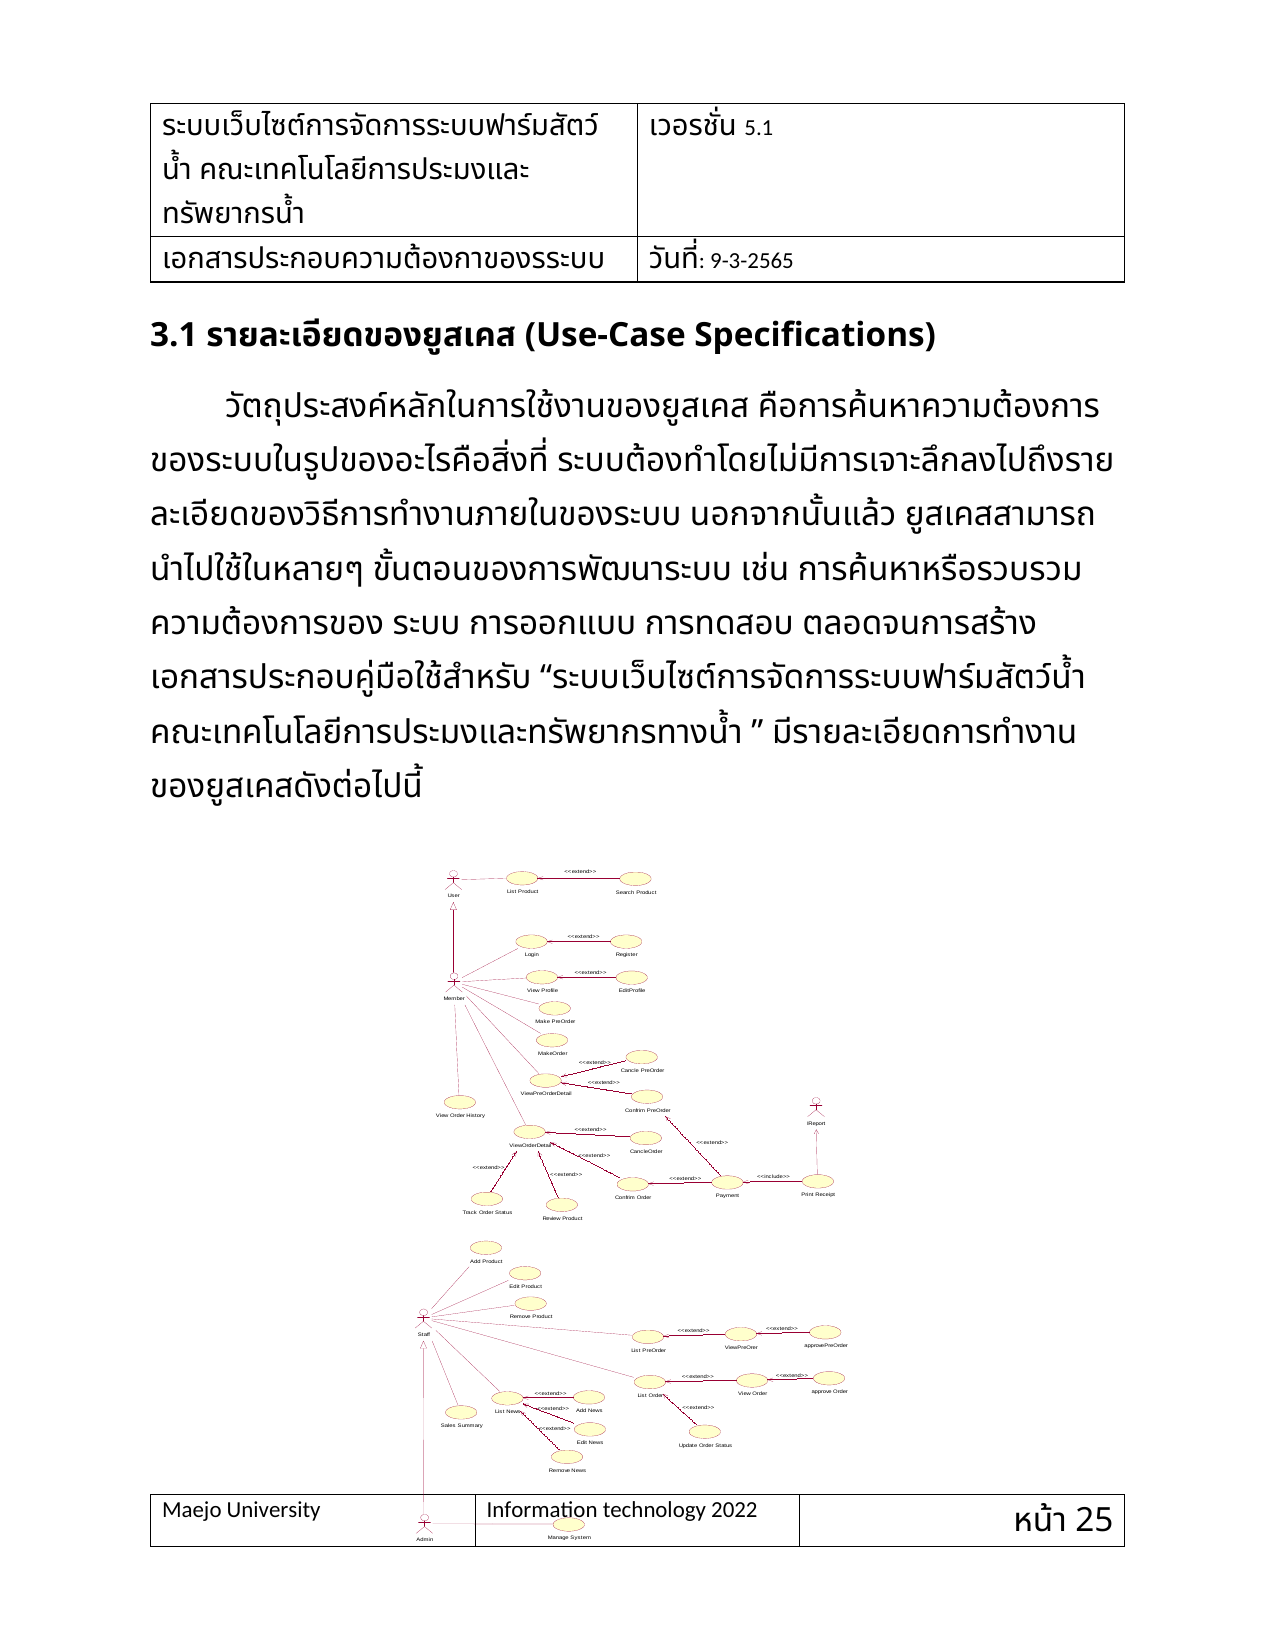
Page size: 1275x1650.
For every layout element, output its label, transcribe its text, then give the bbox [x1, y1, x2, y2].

text 3.1 รายละเอียดของยูสเคส (Use-Case Specifications) [150, 310, 1125, 361]
text วัตถุประสงค์หลักในการใช้งานของยูสเคส คือการค้นหาความต้องการของระบบในรูปของอะไรคือสิ่งที่ ระบบต้องทำโดยไม่มีการเจาะลึกลงไปถึงรายละเอียดของวิธีการทำงานภายในของระบบ นอกจากนั้นแล้ว ยูสเคสสามารถนำไปใช้ในหลายๆ ขั้นตอนของการพัฒนาระบบ เช่น การค้นหาหรือรวบรวมความต้องการของ ระบบ การออกแบบ การทดสอบ ตลอดจนการสร้างเอกสารประกอบคู่มือใช้สำหรับ “ระบบเว็บไซต์การจัดการระบบฟาร์มสัตว์น้ำคณะเทคโนโลยีการประมงและทรัพยากรทางน้ำ ” มีรายละเอียดการทำงานของยูสเคสดังต่อไปนี้ [150, 382, 1125, 813]
